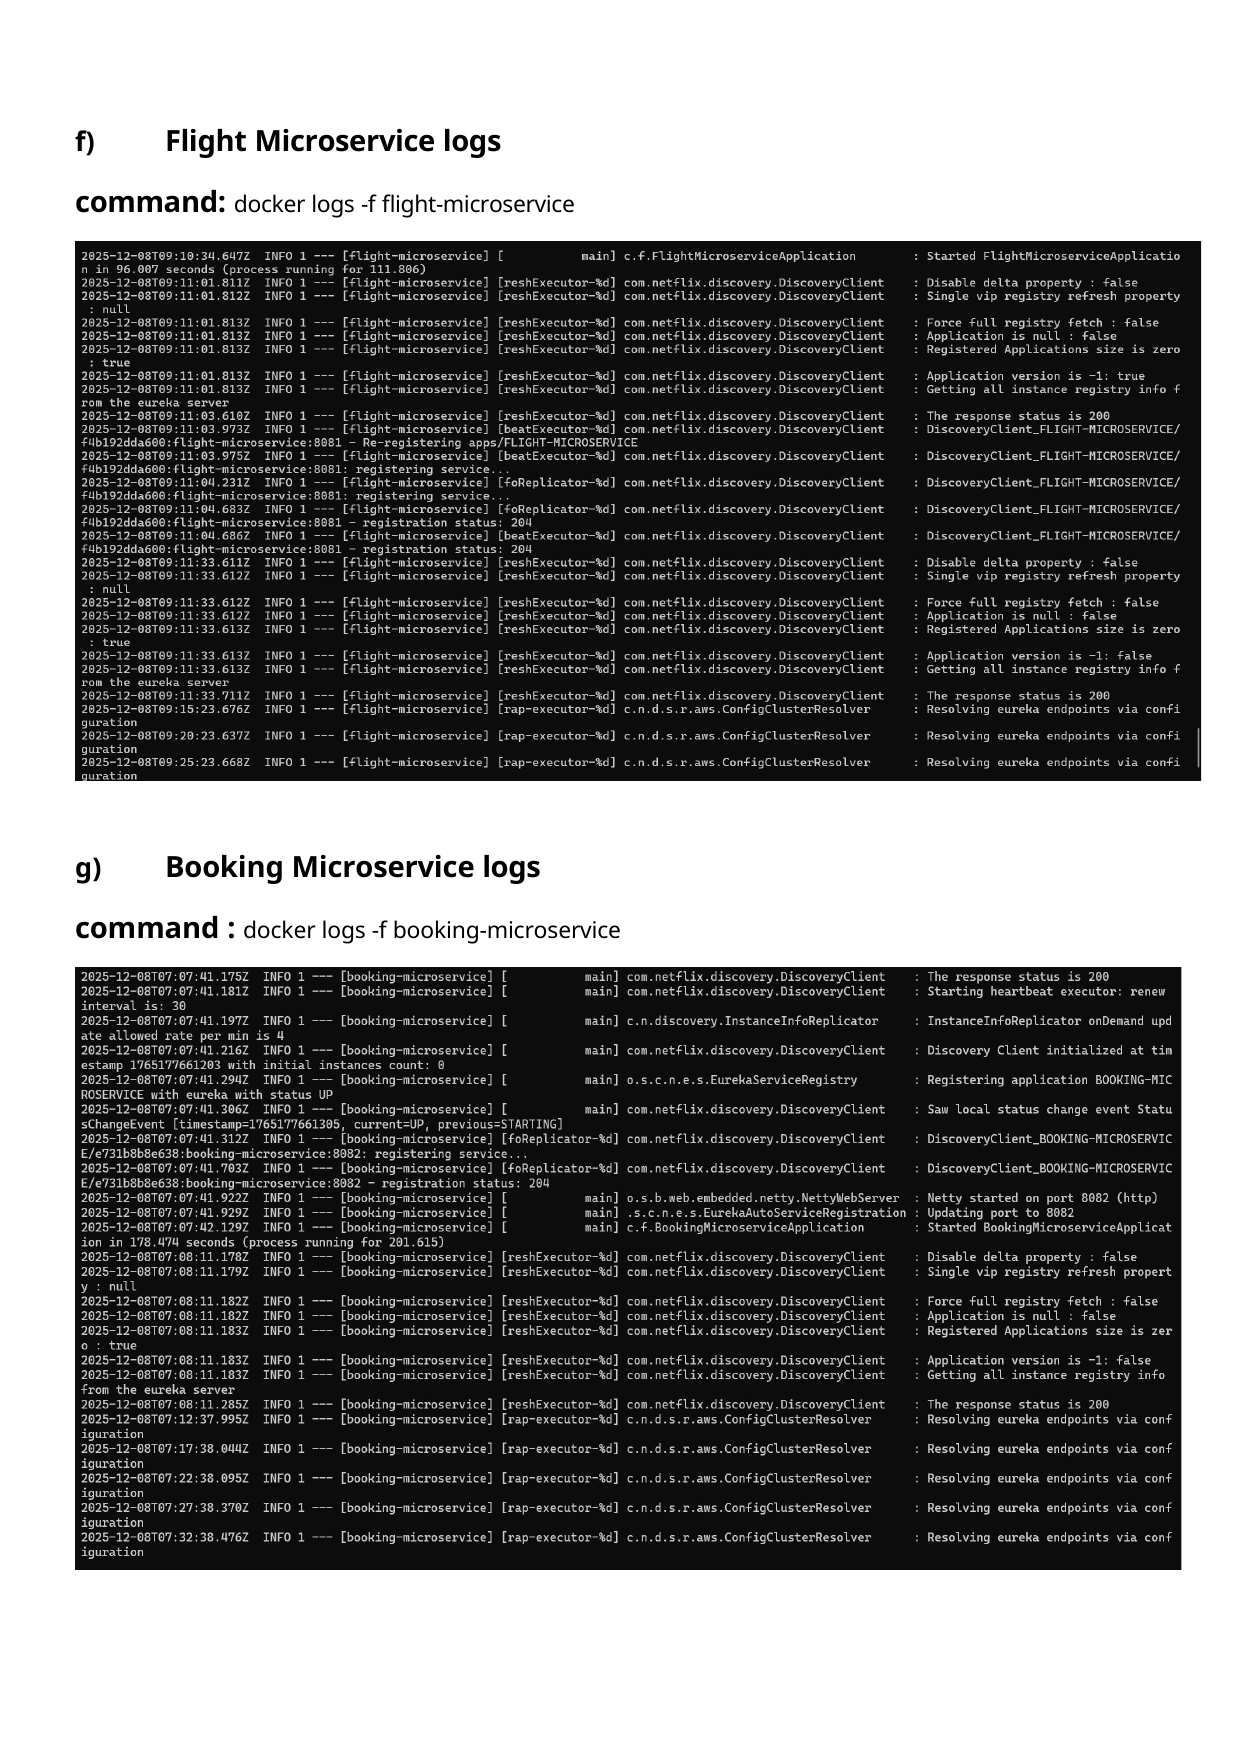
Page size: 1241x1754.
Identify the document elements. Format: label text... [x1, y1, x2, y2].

subtitle Booking Microservice logs [75, 846, 1240, 886]
text command : docker logs -f booking-microservice [75, 907, 1240, 947]
picture [75, 967, 1182, 1570]
subtitle Flight Microservice logs [75, 120, 1240, 159]
picture [75, 241, 1202, 781]
text command: docker logs -f flight-microservice [75, 181, 1240, 221]
